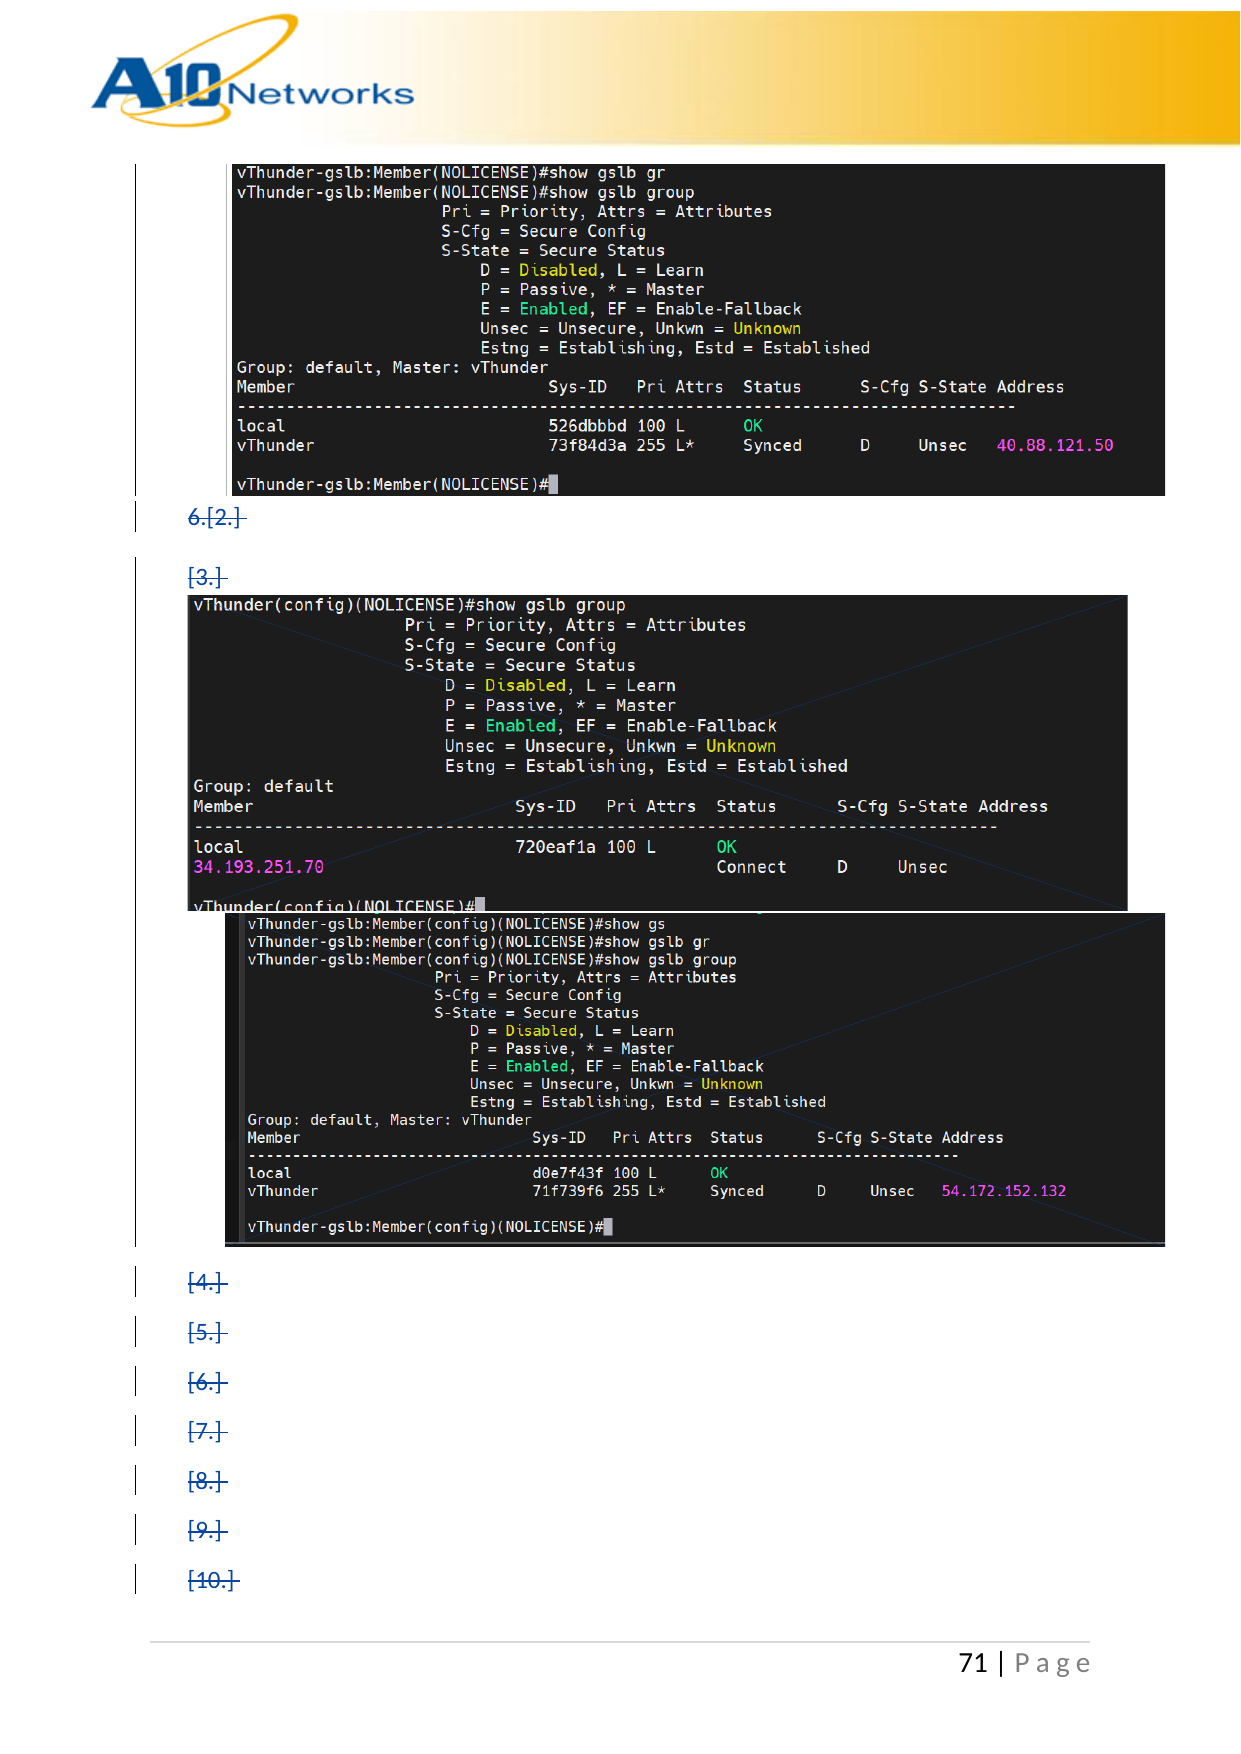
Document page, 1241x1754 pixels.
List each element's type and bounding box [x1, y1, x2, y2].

picture [0, 11, 1241, 147]
picture [661, 596, 1128, 910]
picture [225, 915, 692, 1246]
picture [189, 595, 1126, 752]
picture [698, 914, 1166, 1246]
picture [190, 754, 1125, 911]
picture [187, 596, 654, 910]
picture [228, 1081, 1162, 1247]
picture [227, 913, 1163, 1079]
picture [225, 164, 1166, 496]
